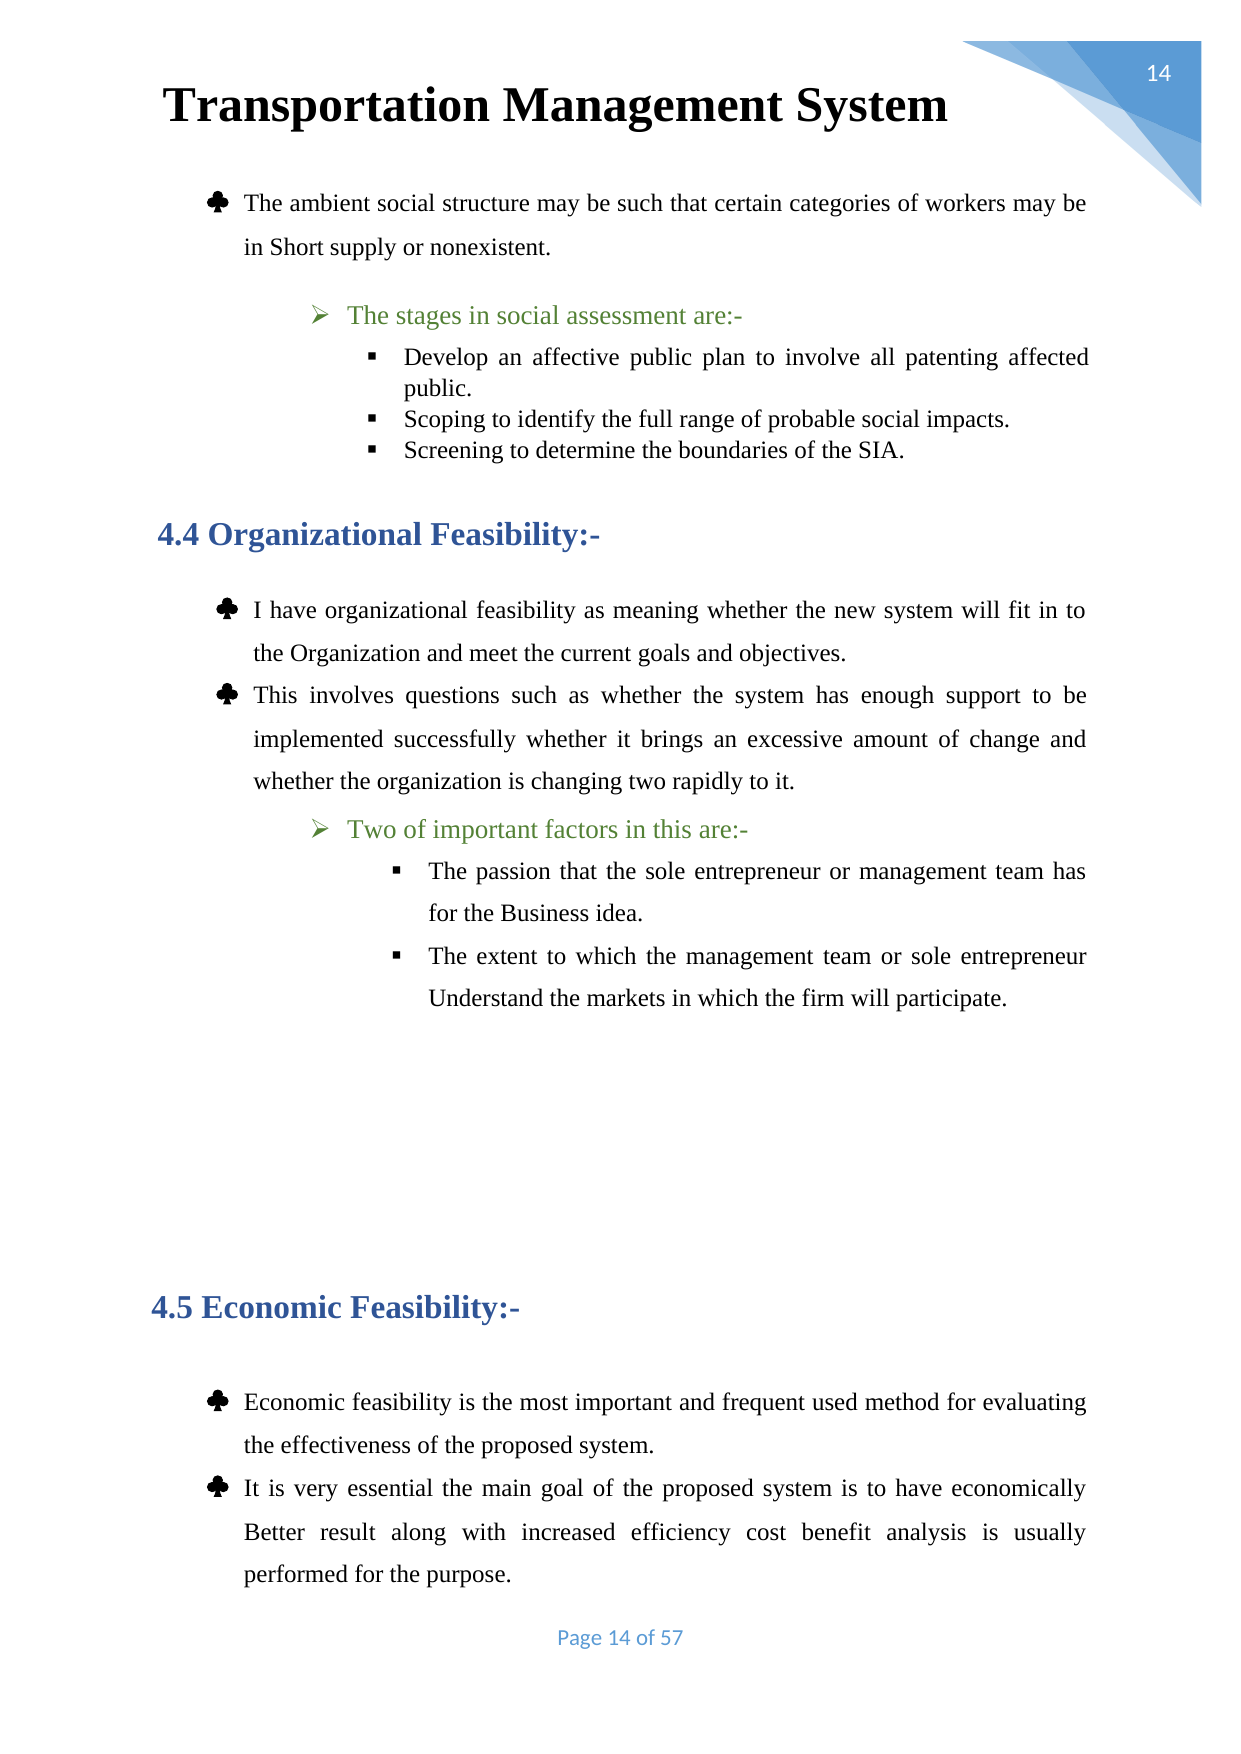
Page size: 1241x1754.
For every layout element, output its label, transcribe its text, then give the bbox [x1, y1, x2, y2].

subtitle The stages in social assessment are:- [309, 299, 1090, 331]
subtitle 4.5 Economic Feasibility:- [151, 1287, 1090, 1326]
list Screening to determine the boundaries of the SIA. [366, 435, 1090, 464]
list The passion that the sole entrepreneur or management team has for the Business idea. [391, 856, 1087, 927]
list It is very essential the main goal of the proposed system is to have economically Better result along with increased efficiency cost benefit analysis is usually performed for the purpose. [206, 1473, 1087, 1588]
list I have organizational feasibility as meaning whether the new system will fit in to the Organization and meet the current goals and objectives. [216, 595, 1087, 667]
list The extent to which the management team or sole entrepreneur Understand the markets in which the firm will participate. [391, 941, 1087, 1012]
subtitle Two of important factors in this are:- [309, 813, 1090, 844]
subtitle 4.4 Organizational Feasibility:- [151, 514, 1090, 552]
list Develop an affective public plan to involve all patenting affected public. [366, 342, 1090, 402]
list Scoping to identify the full range of probable social impacts. [366, 404, 1090, 433]
list The ambient social structure may be such that certain categories of workers may be in Short supply or nonexistent. [206, 188, 1087, 261]
picture [962, 41, 1202, 207]
list Economic feasibility is the most important and frequent used method for evaluating the effectiveness of the proposed system. [206, 1387, 1087, 1459]
list This involves questions such as whether the system has enough support to be implemented successfully whether it brings an excessive amount of change and whether the organization is changing two rapidly to it. [216, 681, 1087, 795]
